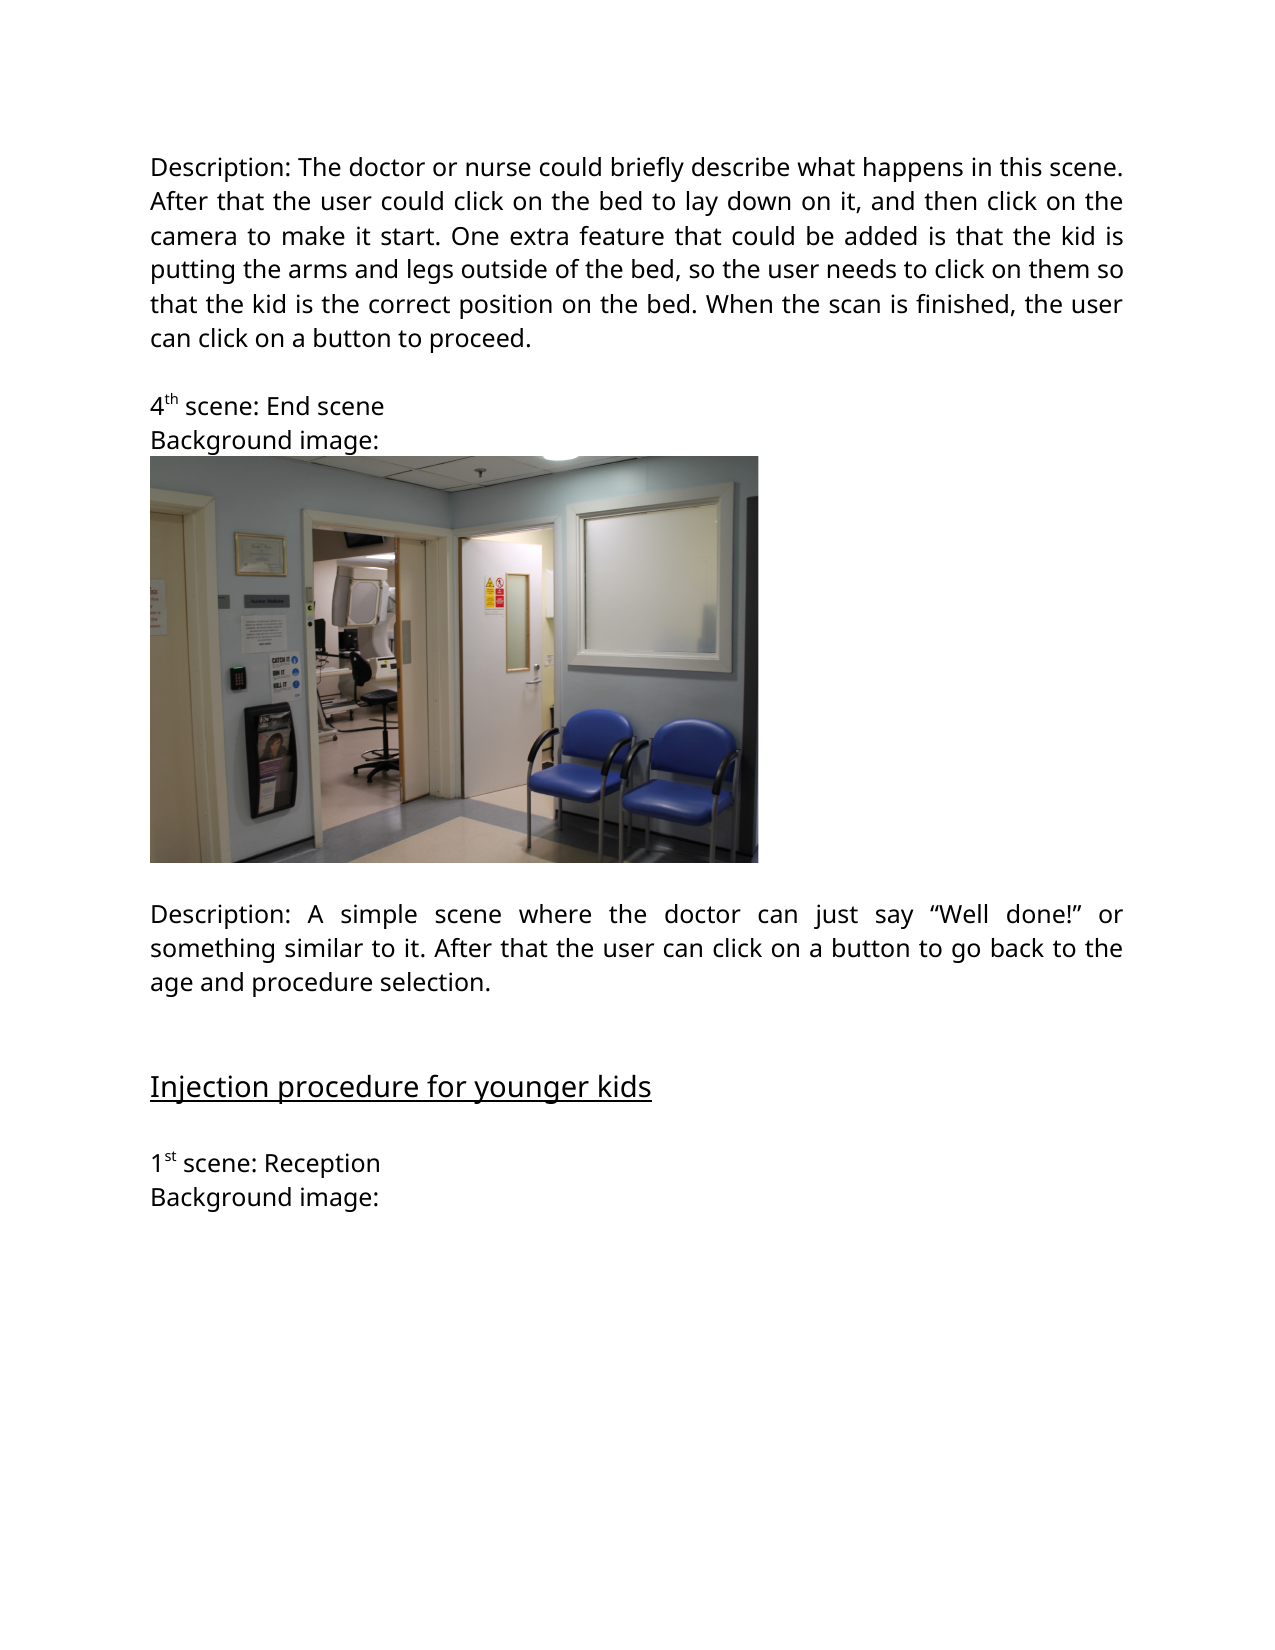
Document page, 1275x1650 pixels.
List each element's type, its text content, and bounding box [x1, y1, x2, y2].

text 4th scene: End scene [150, 388, 1125, 422]
text Injection procedure for younger kids [150, 1067, 1125, 1106]
text Background image: [150, 1180, 1125, 1214]
text Description: A simple scene where the doctor can just say “Well done!” or something similar to it. After that the user can click on a button to go back to the age and procedure selection. [150, 896, 1125, 998]
text 1st scene: Reception [150, 1146, 1125, 1180]
text Background image: [150, 422, 1125, 457]
picture [150, 456, 759, 863]
text Description: The doctor or nurse could briefly describe what happens in this scene. After that the user could click on the bed to lay down on it, and then click on the camera to make it start. One extra feature that could be added is that the kid is putting the arms and legs outside of the bed, so the user needs to click on them so that the kid is the correct position on the bed. When the scan is finished, the user can click on a button to proceed. [150, 150, 1125, 354]
